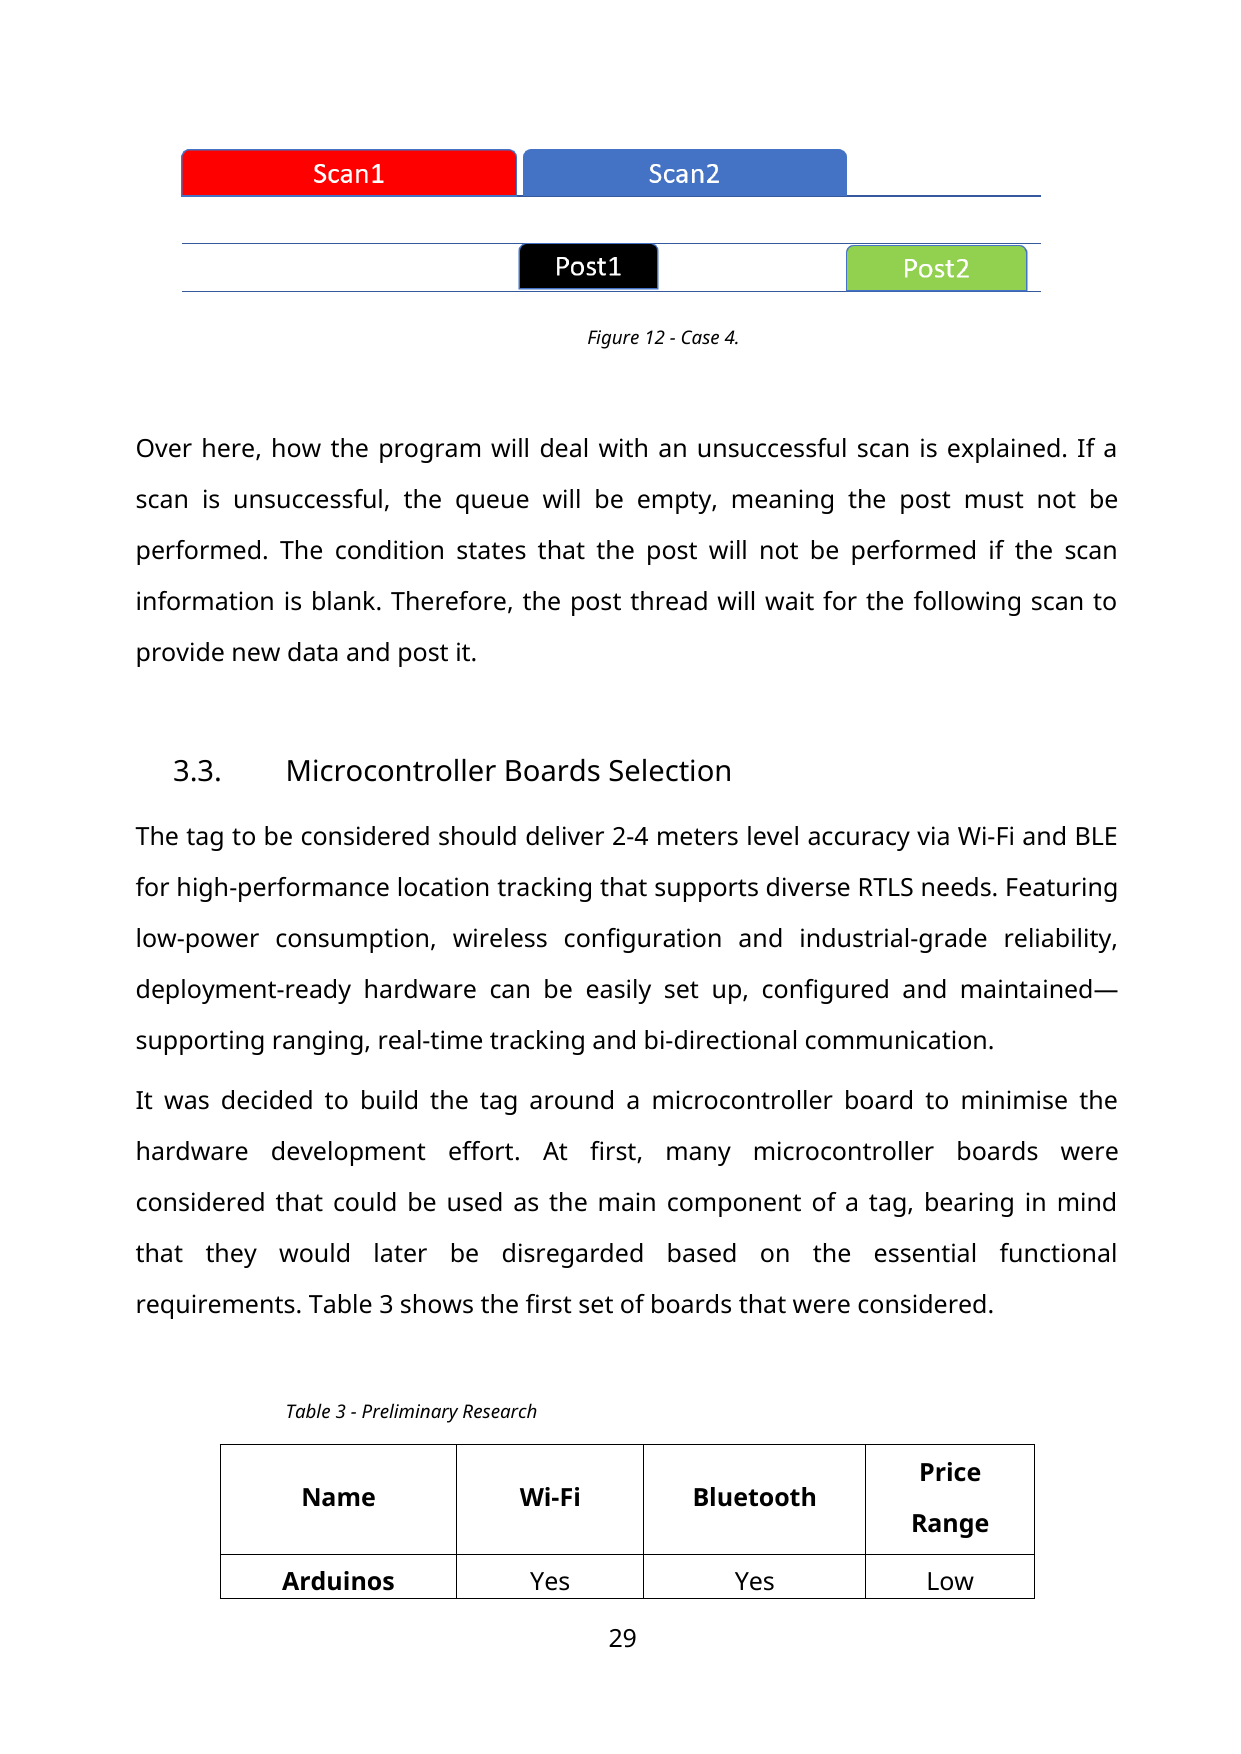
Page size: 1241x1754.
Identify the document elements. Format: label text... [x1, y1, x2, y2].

picture [157, 137, 1098, 308]
text Table 3 - Preliminary Research [210, 1398, 1119, 1423]
text The tag to be considered should deliver 2-4 meters level accuracy via Wi-Fi and BLE for high-performance location tracking that supports diverse RTLS needs. Featuring low-power consumption, wireless configuration and industrial-grade reliability, deployment-ready hardware can be easily set up, configured and maintained—supporting ranging, real-time tracking and bi-directional communication. [135, 819, 1119, 1057]
table_header Name [221, 1445, 456, 1554]
table_cell Arduinos [221, 1555, 456, 1598]
table_header Bluetooth [644, 1445, 865, 1554]
table_cell Low [866, 1555, 1034, 1598]
text It was decided to build the tag around a microcontroller board to minimise the hardware development effort. At first, many microcontroller boards were considered that could be used as the main component of a tag, bearing in mind that they would later be disregarded based on the essential functional requirements. Table 3 shows the first set of boards that were considered. [135, 1083, 1119, 1321]
subtitle Microcontroller Boards Selection [173, 750, 1119, 790]
table_cell Yes [457, 1555, 643, 1598]
table_header Wi-Fi [457, 1445, 643, 1554]
text Over here, how the program will deal with an unsuccessful scan is explained. If a scan is unsuccessful, the queue will be empty, meaning the post must not be performed. The condition states that the post will not be performed if the scan information is blank. Therefore, the post thread will wait for the following scan to provide new data and post it. [135, 431, 1119, 669]
text Figure 12 - Case 4. [135, 324, 1119, 350]
table_header Price Range [866, 1445, 1034, 1554]
table_cell Yes [644, 1555, 865, 1598]
